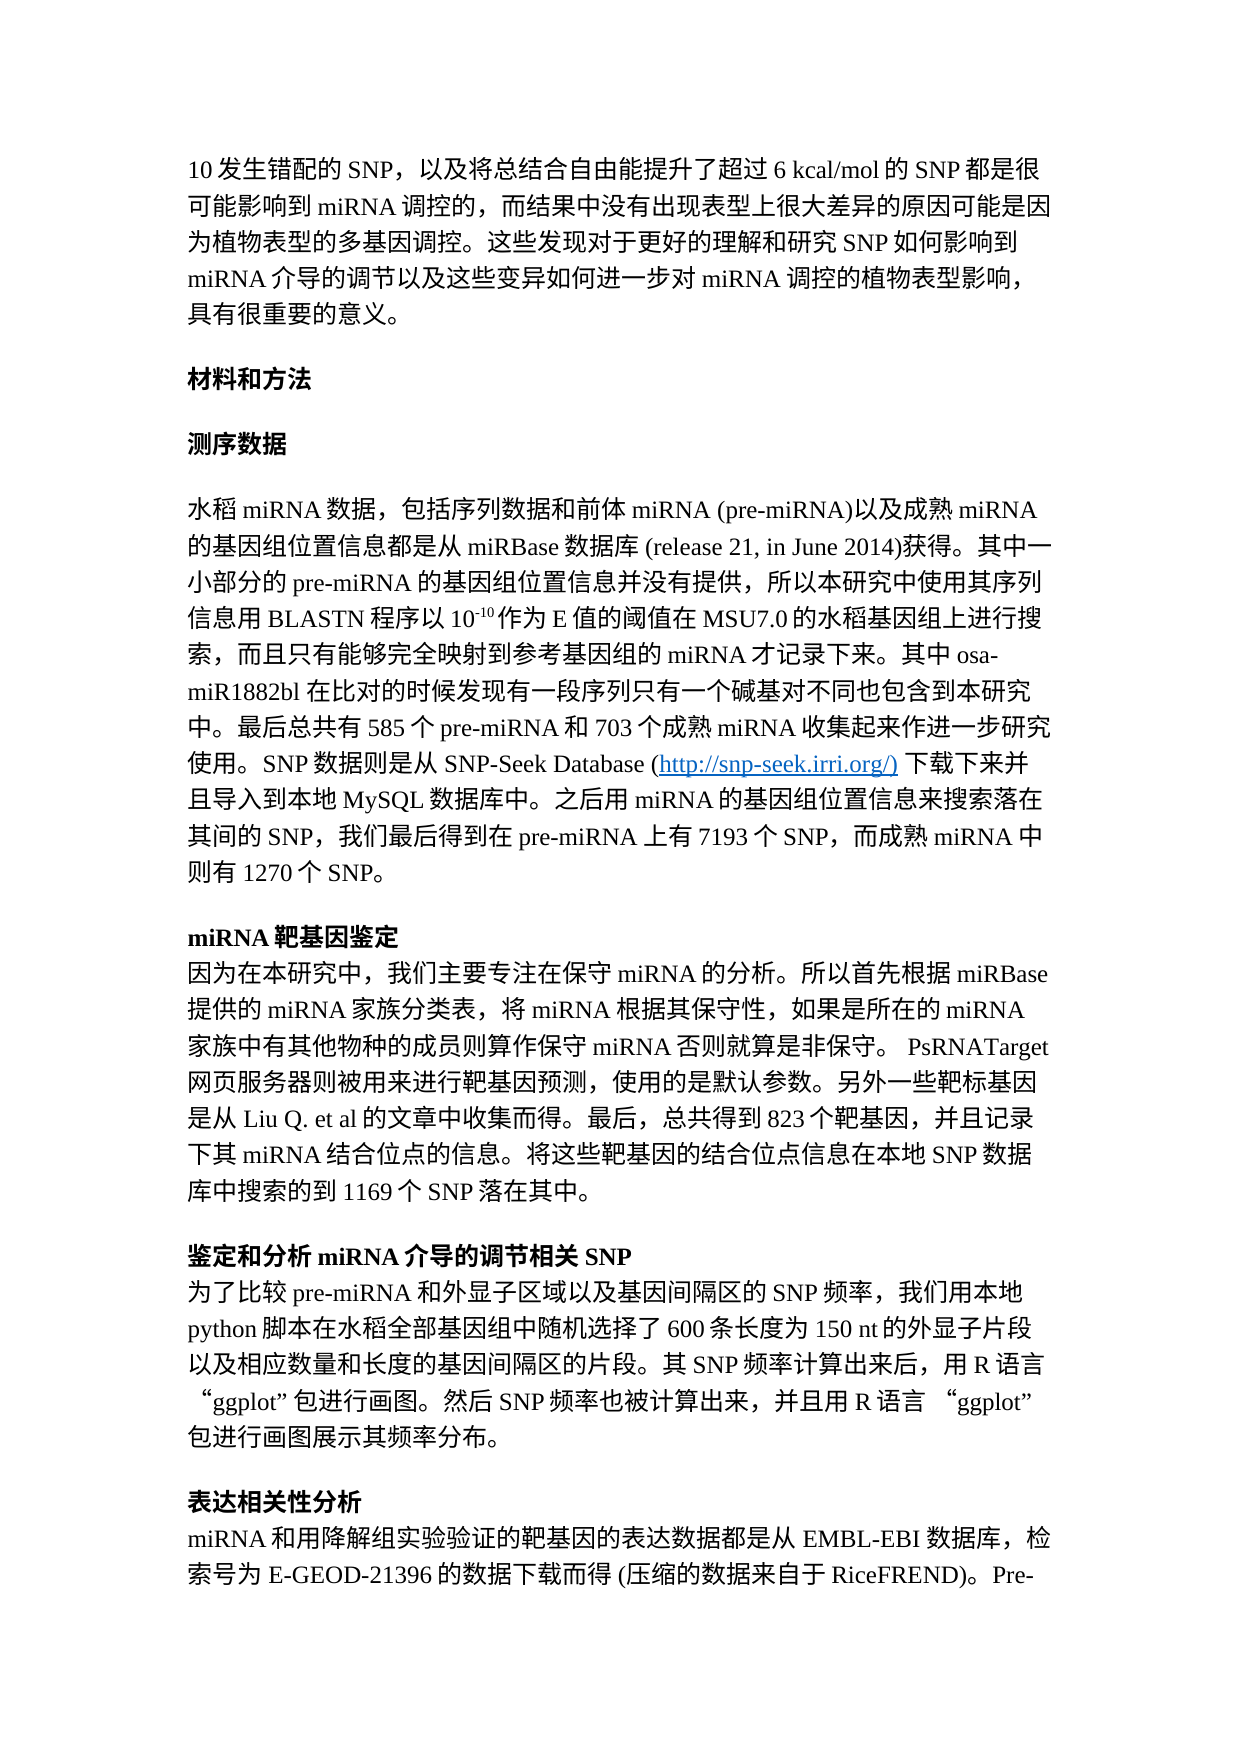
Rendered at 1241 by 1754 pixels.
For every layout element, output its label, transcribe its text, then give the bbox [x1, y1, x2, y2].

text 水稻miRNA数据，包括序列数据和前体miRNA (pre-miRNA)以及成熟miRNA的基因组位置信息都是从miRBase数据库 (release 21, in June 2014)获得。其中一小部分的pre-miRNA的基因组位置信息并没有提供，所以本研究中使用其序列信息用BLASTN程序以10-10作为E值的阈值在MSU7.0的水稻基因组上进行搜索，而且只有能够完全映射到参考基因组的miRNA才记录下来。其中osa-miR1882bl 在比对的时候发现有一段序列只有一个碱基对不同也包含到本研究中。最后总共有585个pre-miRNA和703个成熟miRNA收集起来作进一步研究使用。SNP数据则是从 SNP-Seek Database (http://snp-seek.irri.org/) 下载下来并且导入到本地MySQL数据库中。之后用miRNA的基因组位置信息来搜索落在其间的SNP，我们最后得到在pre-miRNA上有7193个SNP，而成熟miRNA中则有1270个SNP。 [187, 490, 1053, 889]
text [187, 1519, 1053, 1591]
text 表达相关性分析 [187, 1482, 1053, 1519]
text 鉴定和分析miRNA介导的调节相关SNP [187, 1236, 1053, 1272]
text miRNA靶基因鉴定 [187, 917, 1053, 954]
text 材料和方法 [187, 360, 1053, 396]
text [187, 150, 1053, 331]
text 因为在本研究中，我们主要专注在保守miRNA的分析。所以首先根据miRBase提供的miRNA家族分类表，将miRNA根据其保守性，如果是所在的miRNA家族中有其他物种的成员则算作保守miRNA否则就算是非保守。 PsRNATarget网页服务器则被用来进行靶基因预测，使用的是默认参数。另外一些靶标基因是从 Liu Q. et al的文章中收集而得。最后，总共得到823个靶基因，并且记录下其miRNA结合位点的信息。将这些靶基因的结合位点信息在本地SNP数据库中搜索的到1169个SNP落在其中。 [187, 954, 1053, 1207]
text 为了比较pre-miRNA和外显子区域以及基因间隔区的SNP频率，我们用本地python脚本在水稻全部基因组中随机选择了600条长度为150 nt的外显子片段以及相应数量和长度的基因间隔区的片段。其SNP频率计算出来后，用R语言 “ggplot” 包进行画图。然后SNP频率也被计算出来，并且用R语言 “ggplot” 包进行画图展示其频率分布。 [187, 1272, 1053, 1454]
text 测序数据 [187, 425, 1053, 461]
